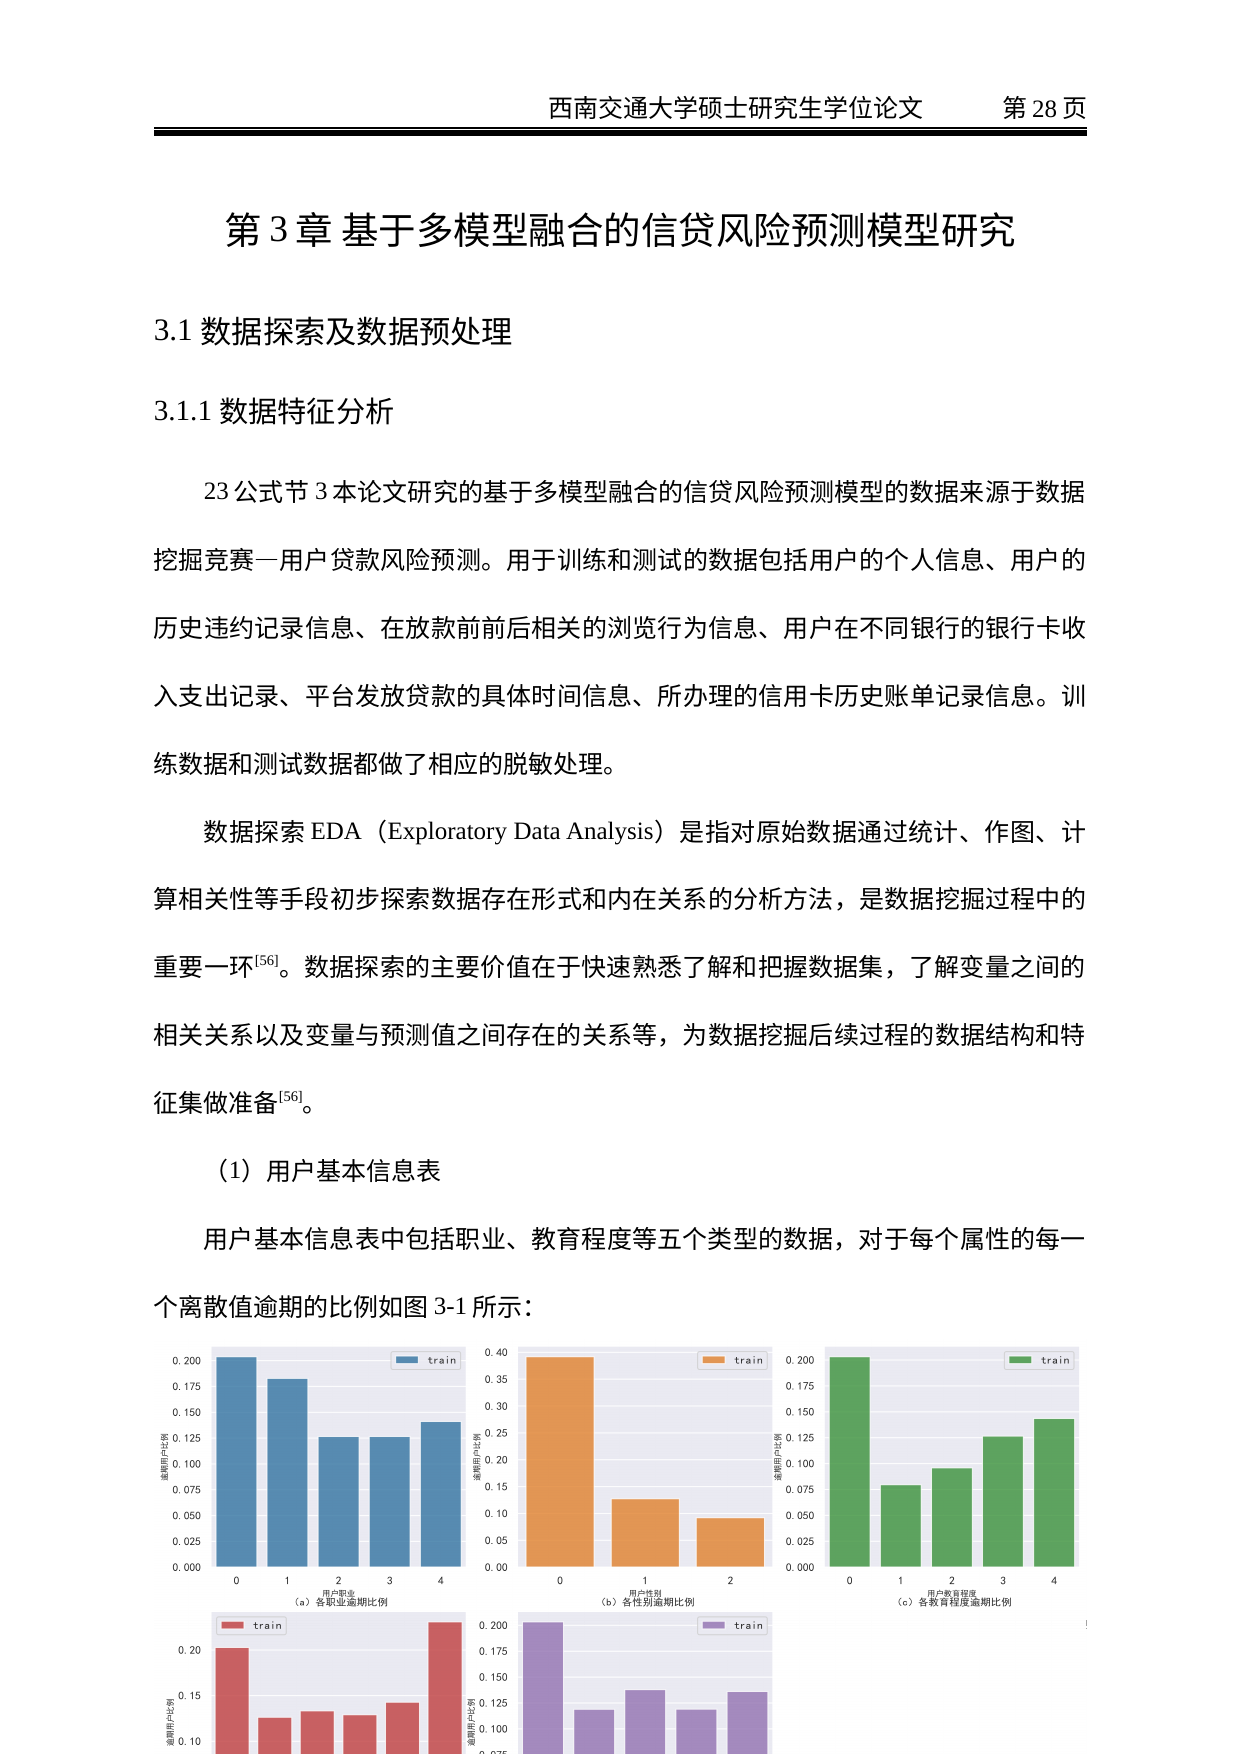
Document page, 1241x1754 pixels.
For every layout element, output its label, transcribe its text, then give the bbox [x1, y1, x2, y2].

text 用户基本信息表中包括职业、教育程度等五个类型的数据，对于每个属性的每一个离散值逾期的比例如图3-1所示： [153, 1204, 1087, 1339]
picture [153, 1339, 1087, 1754]
text 数据探索EDA（Exploratory Data Analysis）是指对原始数据通过统计、作图、计算相关性等手段初步探索数据存在形式和内在关系的分析方法，是数据挖掘过程中的重要一环[56]。数据探索的主要价值在于快速熟悉了解和把握数据集，了解变量之间的相关关系以及变量与预测值之间存在的关系等，为数据挖掘后续过程的数据结构和特征集做准备[56]。 [153, 796, 1087, 1136]
subtitle 3.1 数据探索及数据预处理 [153, 296, 1087, 364]
subtitle 第3章 基于多模型融合的信贷风险预测模型研究 [153, 194, 1087, 262]
text （1）用户基本信息表 [153, 1136, 1087, 1204]
text 本论文研究的基于多模型融合的信贷风险预测模型的数据来源于数据挖掘竞赛—用户贷款风险预测。用于训练和测试的数据包括用户的个人信息、用户的历史违约记录信息、在放款前前后相关的浏览行为信息、用户在不同银行的银行卡收入支出记录、平台发放贷款的具体时间信息、所办理的信用卡历史账单记录信息。训练数据和测试数据都做了相应的脱敏处理。 [153, 457, 1087, 796]
title 3.1.1 数据特征分析 [153, 376, 1087, 444]
